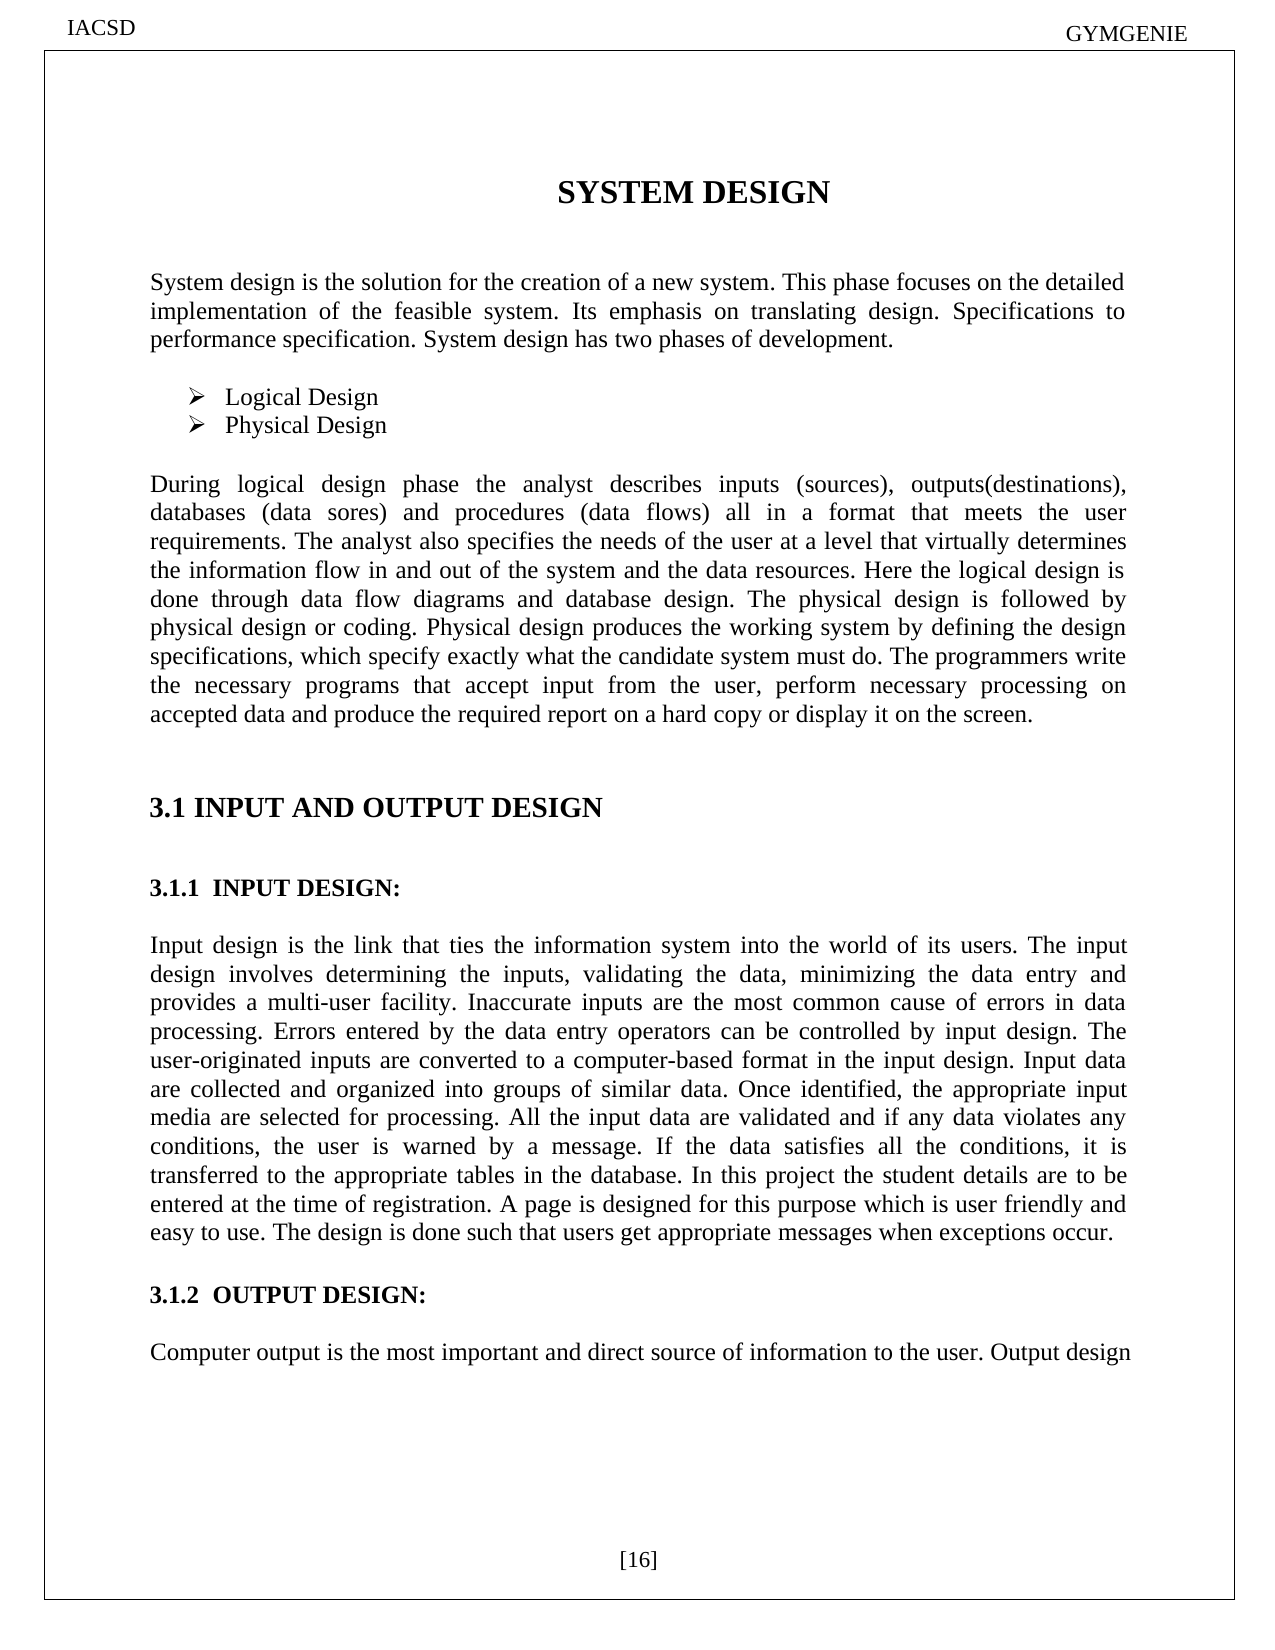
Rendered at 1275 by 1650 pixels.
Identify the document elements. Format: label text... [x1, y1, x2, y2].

subtitle INPUT AND OUTPUT DESIGN [149, 791, 1234, 824]
list Logical Design [187, 382, 1234, 411]
subtitle OUTPUT DESIGN: [149, 1280, 1234, 1309]
text Input design is the link that ties the information system into the world of its users. The input design involves determining the inputs, validating the data, minimizing the data entry and provides a multi-user facility. Inaccurate inputs are the most common cause of errors in data processing. Errors entered by the data entry operators can be controlled by input design. The user-originated inputs are converted to a computer-based format in the input design. Input data are collected and organized into groups of similar data. Once identified, the appropriate input media are selected for processing. All the input data are validated and if any data violates any conditions, the user is warned by a message. If the data satisfies all the conditions, it is transferred to the appropriate tables in the database. In this project the student details are to be entered at the time of registration. A page is designed for this purpose which is user friendly and easy to use. The design is done such that users get appropriate messages when exceptions occur. [150, 930, 1128, 1246]
text During logical design phase the analyst describes inputs (sources), outputs(destinations), databases (data sores) and procedures (data flows) all in a format that meets the user requirements. The analyst also specifies the needs of the user at a level that virtually determines the information flow in and out of the system and the data resources. Here the logical design is done through data flow diagrams and database design. The physical design is followed by physical design or coding. Physical design produces the working system by defining the design specifications, which specify exactly what the candidate system must do. The programmers write the necessary programs that accept input from the user, perform necessary processing on accepted data and produce the required report on a hard copy or display it on the screen. [150, 469, 1127, 727]
subtitle SYSTEM DESIGN [256, 172, 1131, 211]
text System design is the solution for the creation of a new system. This phase focuses on the detailed implementation of the feasible system. Its emphasis on translating design. Specifications to performance specification. System design has two phases of development. [150, 267, 1126, 353]
list Physical Design [187, 411, 1234, 439]
text Computer output is the most important and direct source of information to the user. Output design [150, 1337, 1234, 1366]
subtitle INPUT DESIGN: [149, 873, 1234, 902]
